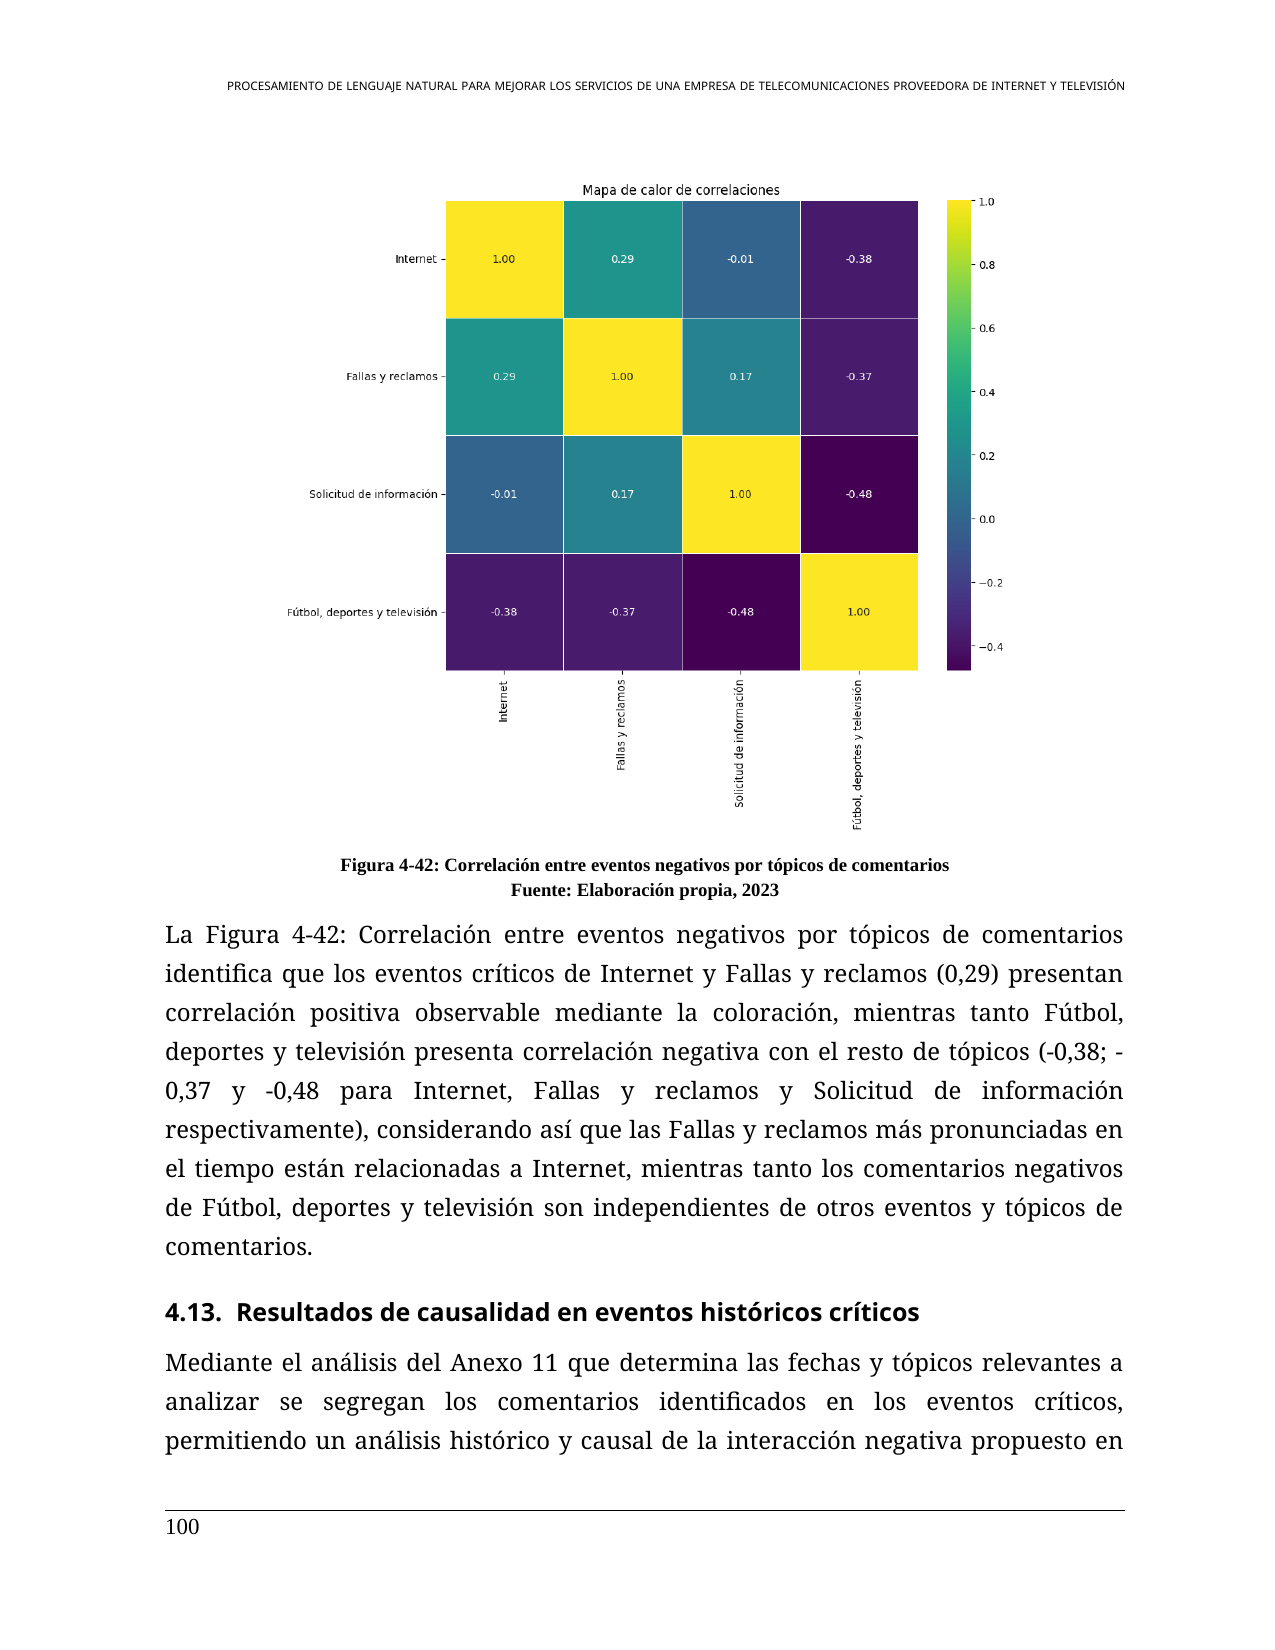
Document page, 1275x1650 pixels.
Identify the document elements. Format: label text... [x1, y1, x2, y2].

picture [279, 177, 1011, 836]
text Fuente: Elaboración propia, 2023 [165, 879, 1125, 901]
subtitle Resultados de causalidad en eventos históricos críticos [165, 1294, 1125, 1328]
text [165, 1346, 1125, 1457]
